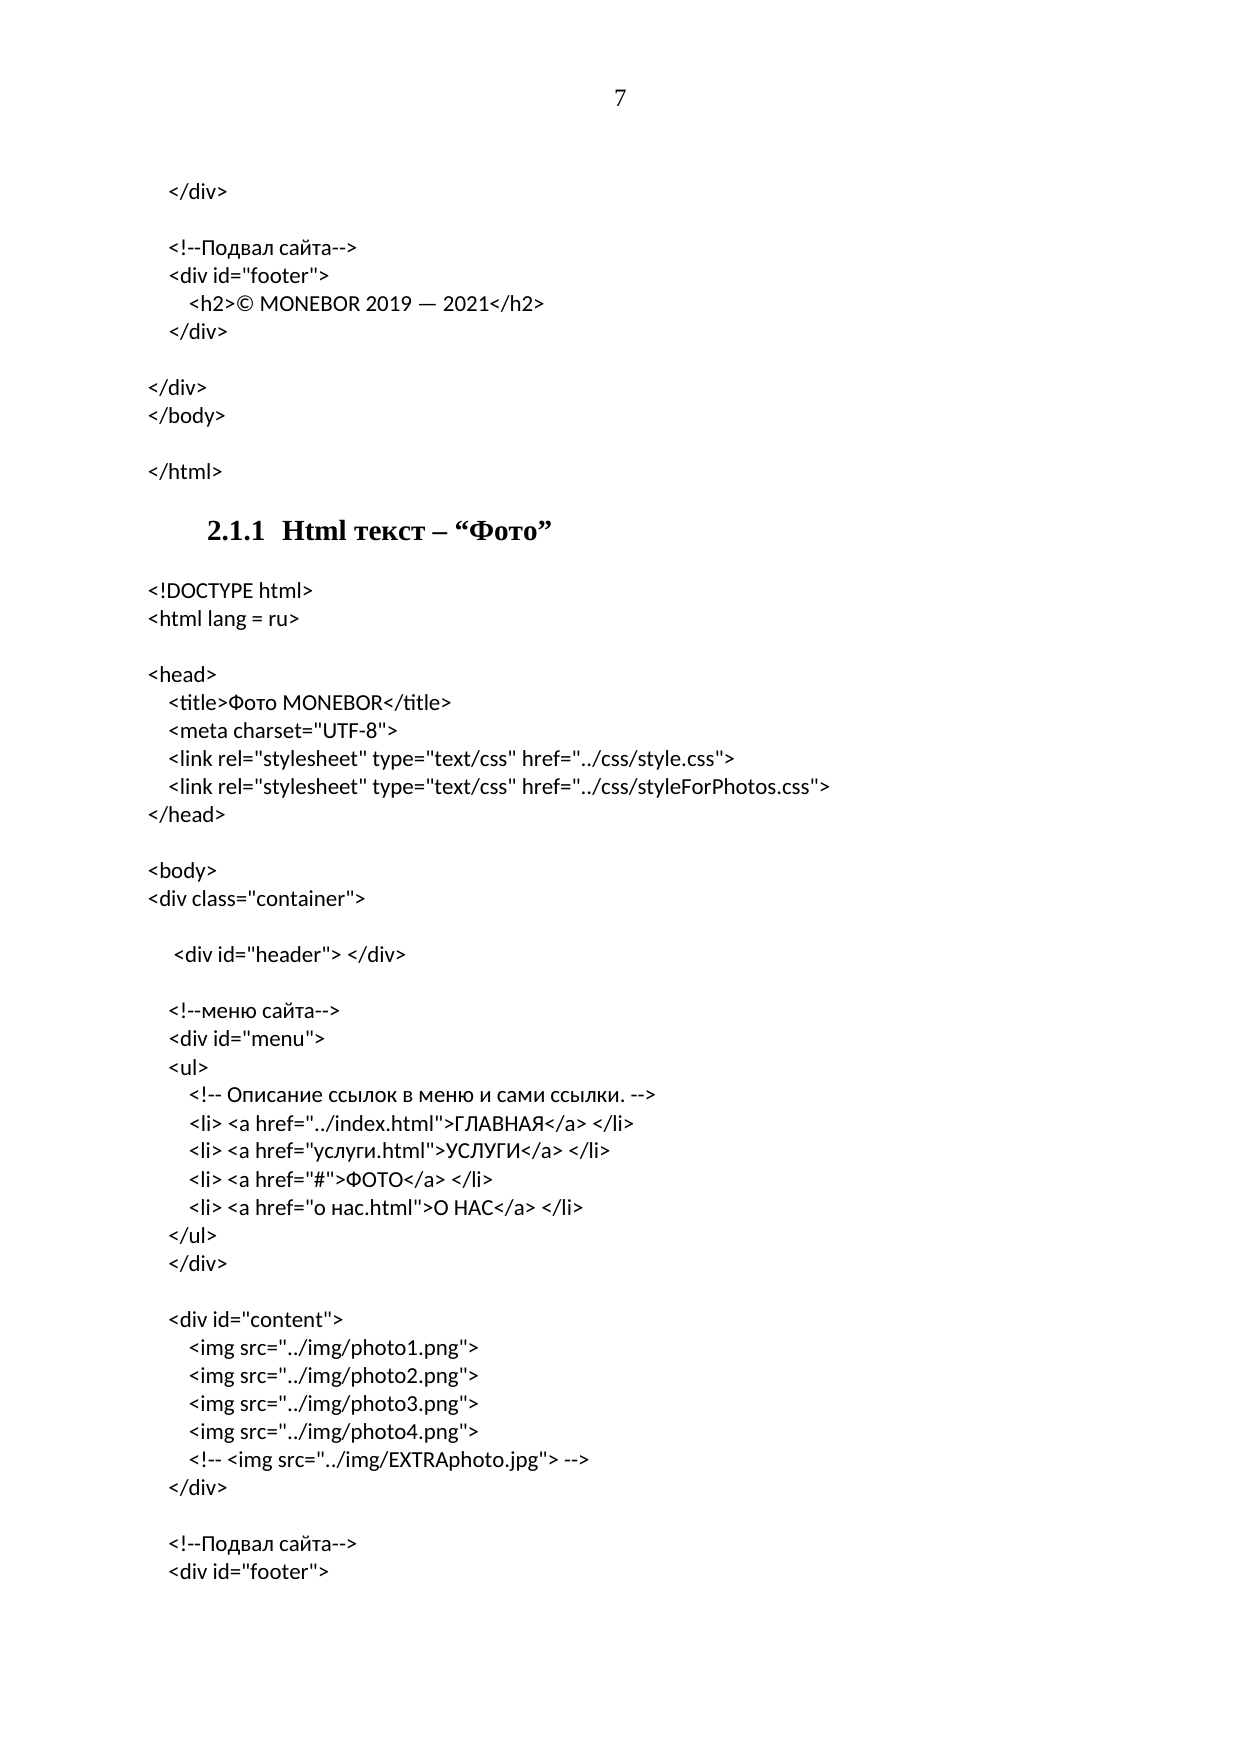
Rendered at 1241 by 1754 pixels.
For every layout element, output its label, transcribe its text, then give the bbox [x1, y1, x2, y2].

text <meta charset="UTF-8"> [148, 716, 1092, 744]
text <li> <a href="услуги.html">УСЛУГИ</a> </li> [148, 1137, 1092, 1165]
text <link rel="stylesheet" type="text/css" href="../css/style.css"> [148, 744, 1092, 772]
text <link rel="stylesheet" type="text/css" href="../css/styleForPhotos.css"> [148, 772, 1092, 800]
text <img src="../img/photo2.png"> [148, 1361, 1092, 1389]
text </html> [148, 457, 1092, 485]
text <!-- <img src="../img/EXTRAphoto.jpg"> --> [148, 1445, 1092, 1473]
text <div id="menu"> [148, 1024, 1092, 1053]
text </div> [148, 177, 1092, 205]
text <ul> [148, 1053, 1092, 1081]
text <h2>© MONEBOR 2019 — 2021</h2> [148, 289, 1092, 317]
text <!DOCTYPE html> [148, 576, 1092, 604]
text <!--Подвал сайта--> [148, 1529, 1092, 1557]
text <img src="../img/photo3.png"> [148, 1389, 1092, 1417]
text </div> [148, 1473, 1092, 1501]
text <div id="footer"> [148, 261, 1092, 289]
text </body> [148, 401, 1092, 429]
text <div id="content"> [148, 1305, 1092, 1333]
text <div id="footer"> [148, 1557, 1092, 1585]
text <html lang = ru> [148, 604, 1092, 632]
text <li> <a href="о нас.html">О НАС</a> </li> [148, 1193, 1092, 1221]
text <img src="../img/photo4.png"> [148, 1417, 1092, 1445]
text <img src="../img/photo1.png"> [148, 1333, 1092, 1361]
text <title>Фото MONEBOR</title> [148, 688, 1092, 716]
text <!--Подвал сайта--> [148, 233, 1092, 261]
text </div> [148, 1249, 1092, 1277]
text <li> <a href="#">ФОТО</a> </li> [148, 1165, 1092, 1193]
text <div class="container"> [148, 884, 1092, 912]
text <div id="header"> </div> [148, 941, 1092, 968]
text <li> <a href="../index.html">ГЛАВНАЯ</a> </li> [148, 1109, 1092, 1137]
text <head> [148, 660, 1092, 688]
text </div> [148, 317, 1092, 345]
text <!--меню сайта--> [148, 997, 1092, 1024]
text <!-- Описание ссылок в меню и сами ссылки. --> [148, 1081, 1092, 1109]
list Html текст – “Фото” [207, 513, 1092, 547]
text </ul> [148, 1221, 1092, 1249]
text </head> [148, 800, 1092, 828]
text </div> [148, 373, 1092, 401]
text <body> [148, 856, 1092, 884]
